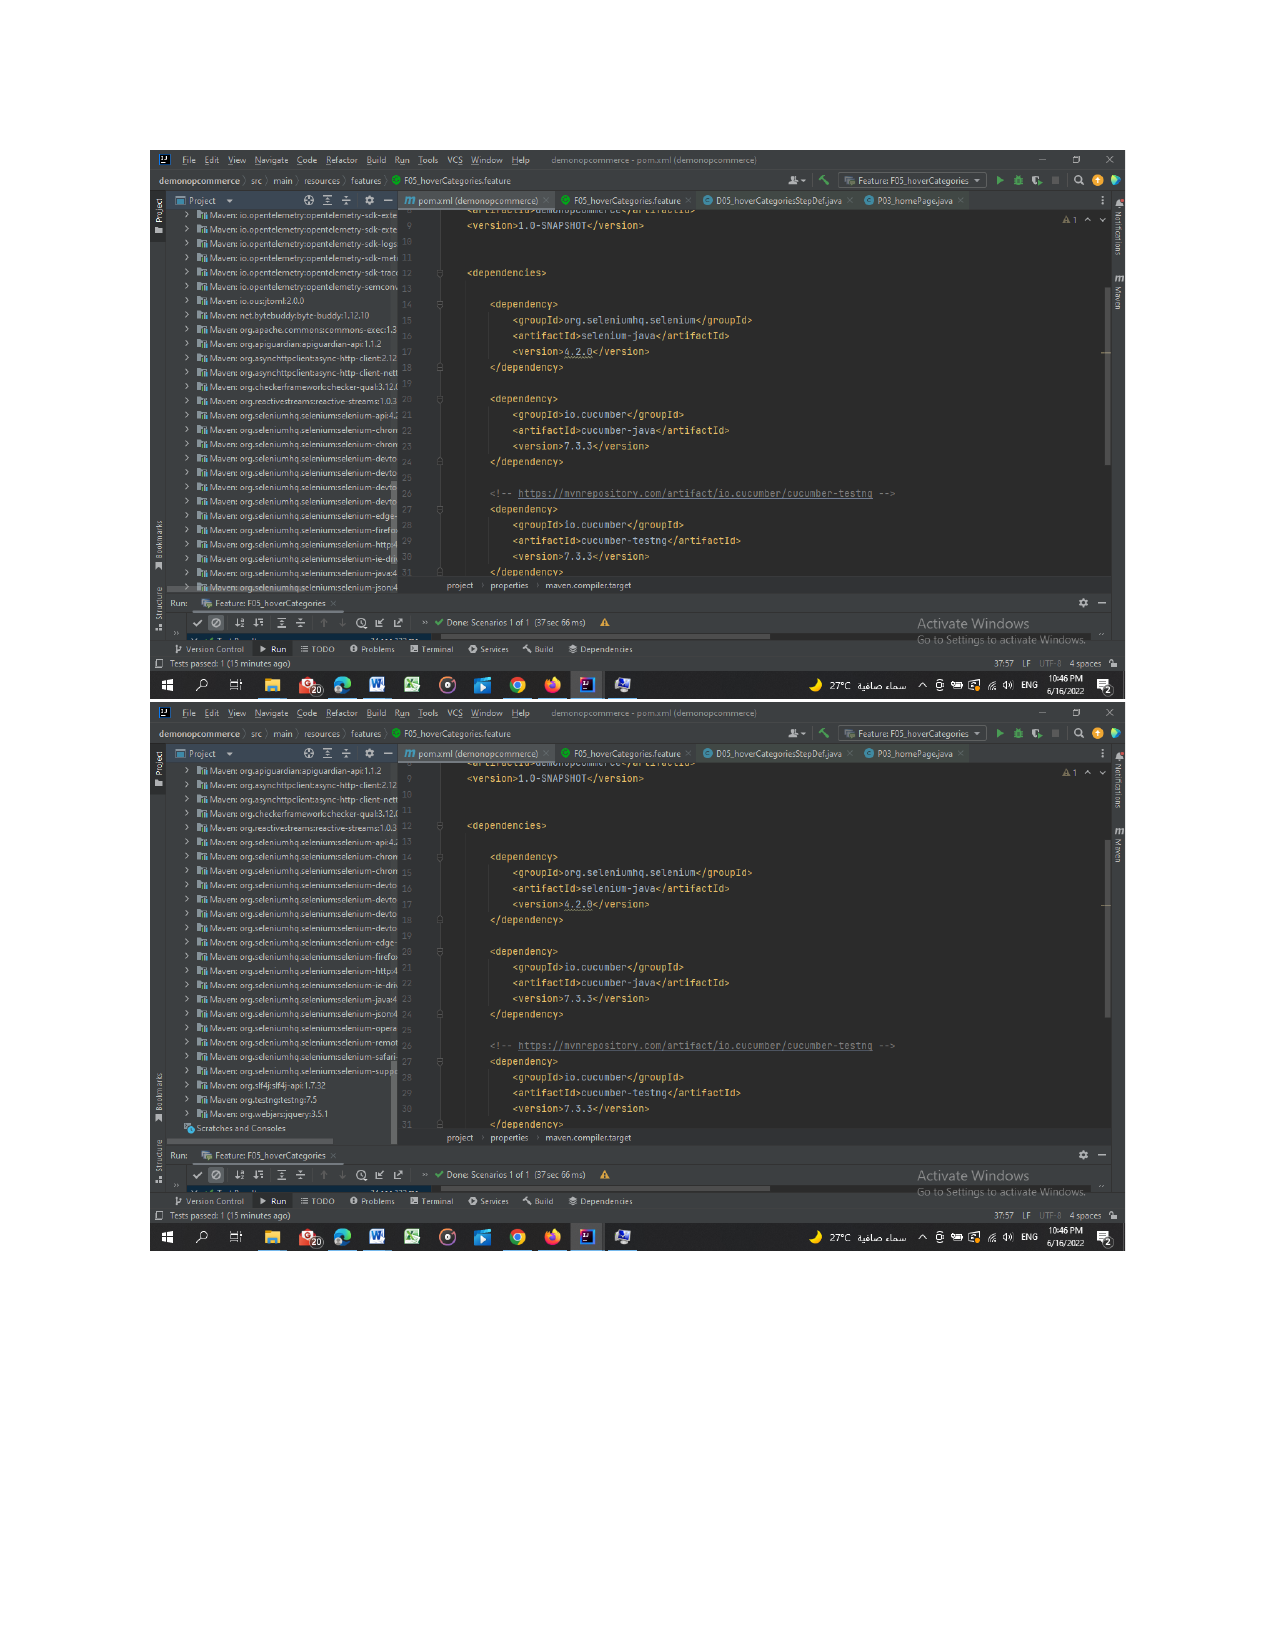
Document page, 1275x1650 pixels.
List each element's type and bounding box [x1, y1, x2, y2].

picture [150, 150, 1125, 699]
picture [150, 702, 1125, 1251]
